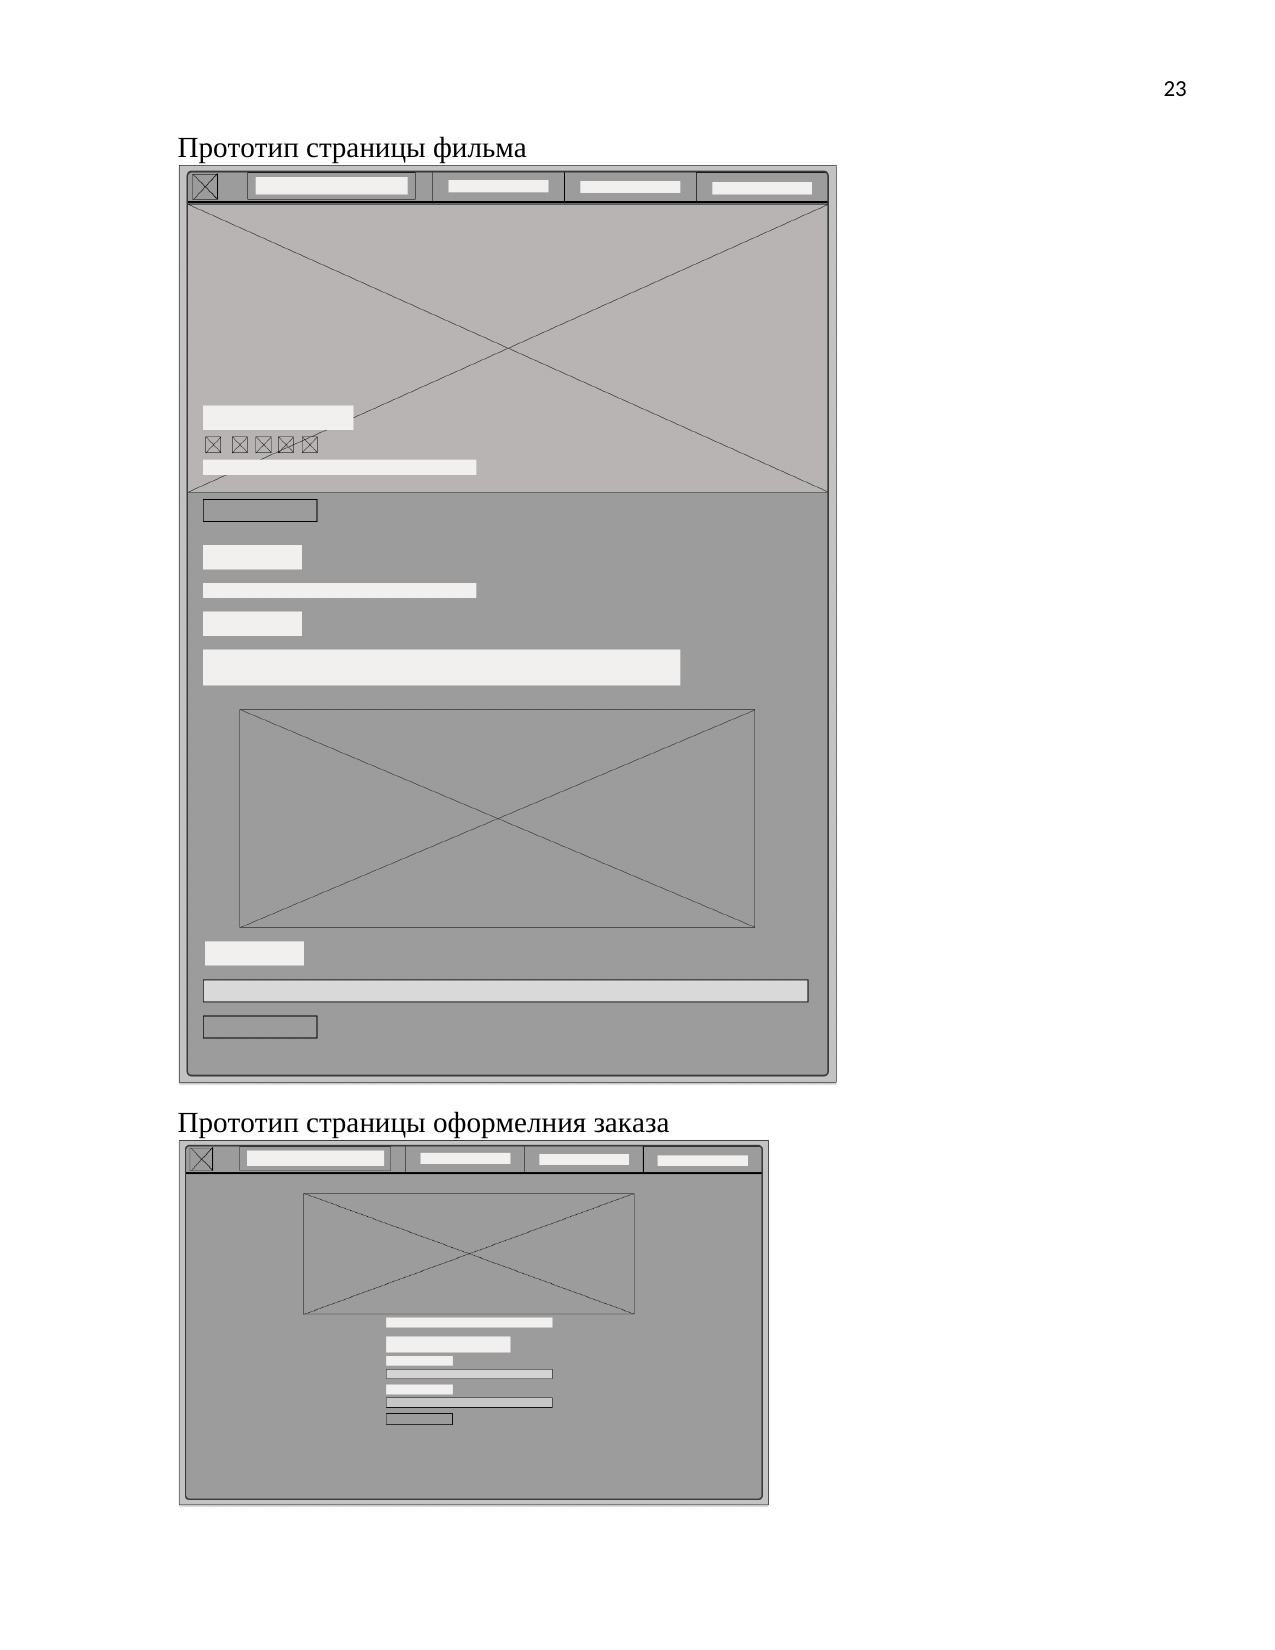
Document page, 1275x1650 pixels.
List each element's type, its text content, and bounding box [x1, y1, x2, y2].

picture [177, 165, 838, 1086]
picture [177, 1140, 770, 1508]
